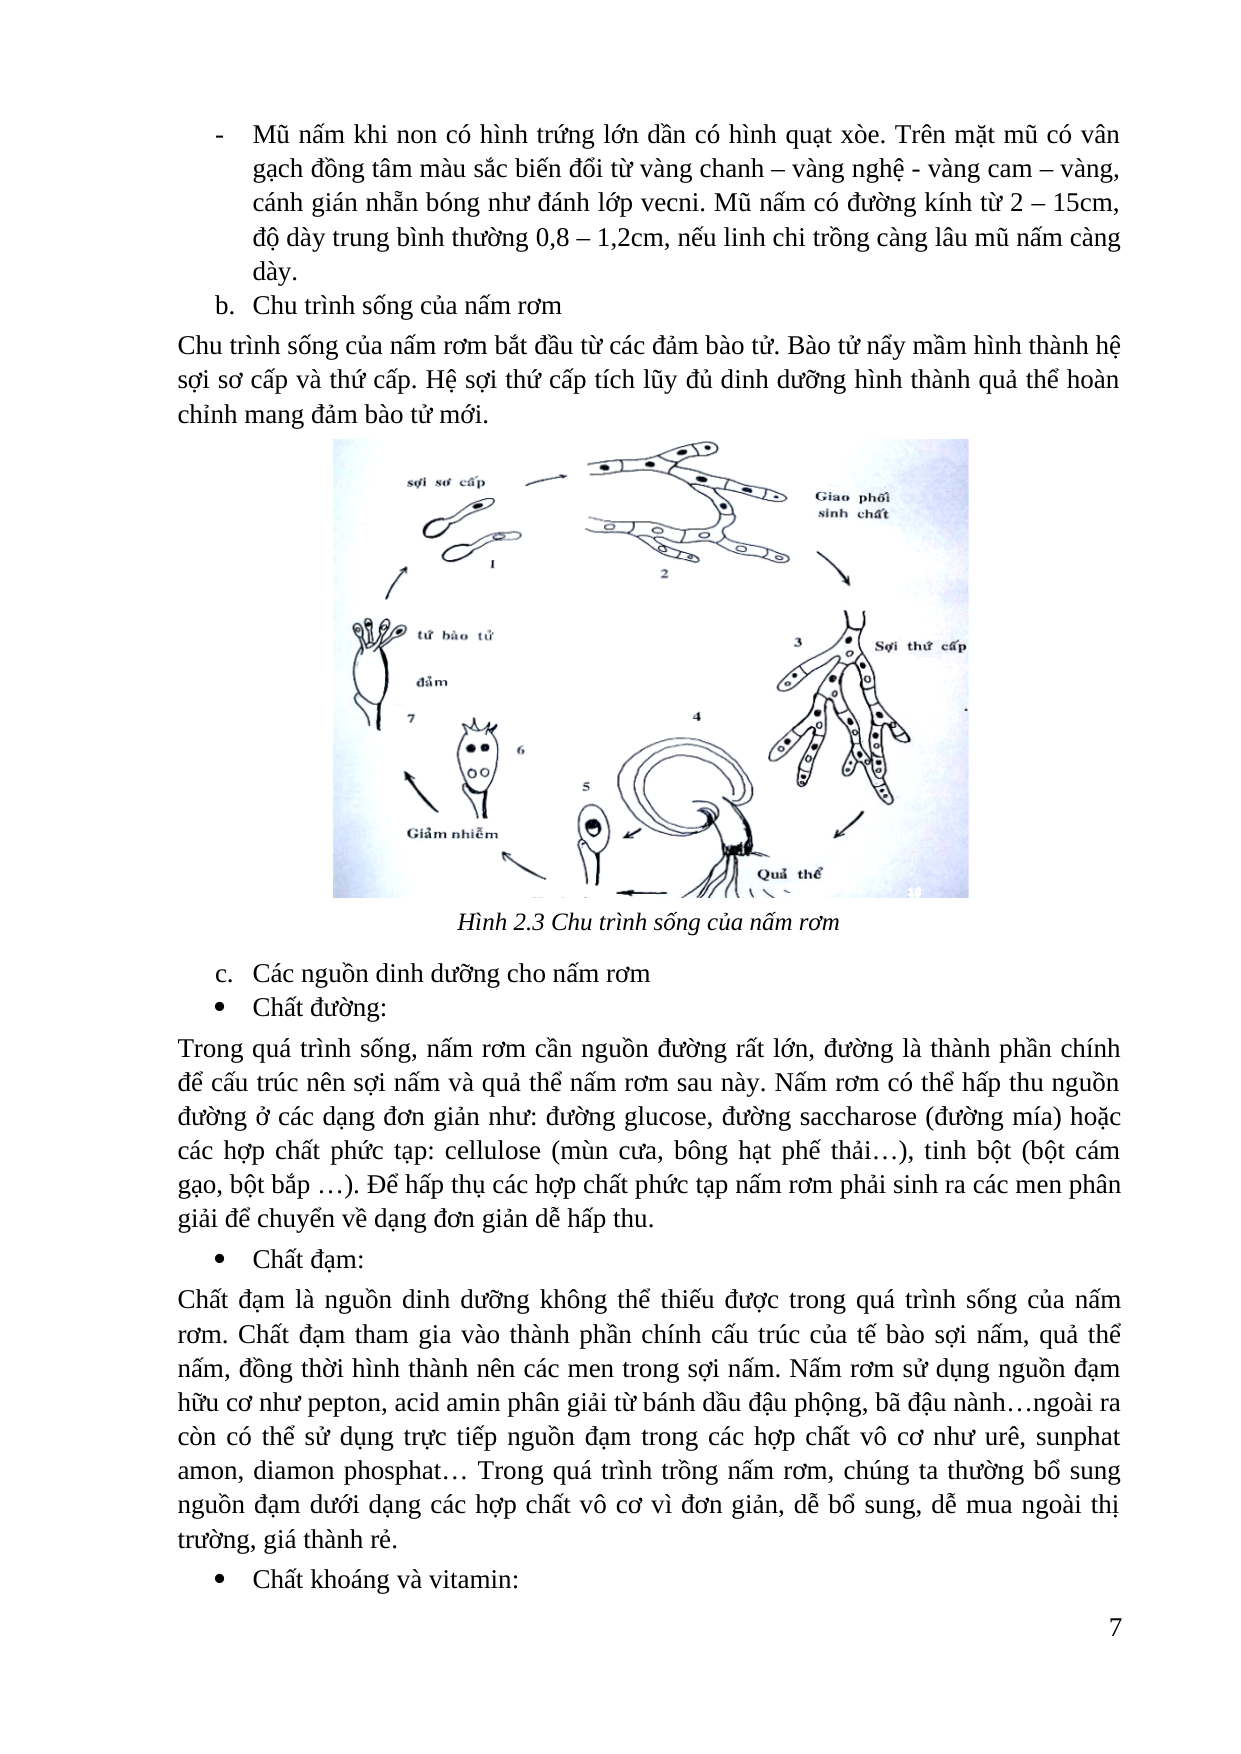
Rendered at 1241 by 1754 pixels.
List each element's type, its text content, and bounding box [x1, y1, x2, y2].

list Chất đường: [215, 991, 1122, 1022]
list Mũ nấm khi non có hình trứng lớn dần có hình quạt xòe. Trên mặt mũ có vân gạch đồng tâm màu sắc biến đổi từ vàng chanh – vàng nghệ - vàng cam – vàng, cánh gián nhẵn bóng như đánh lớp vecni. Mũ nấm có đường kính từ 2 – 15cm, độ dày trung bình thường 0,8 – 1,2cm, nếu linh chi trồng càng lâu mũ nấm càng dày. [215, 118, 1122, 286]
text Trong quá trình sống, nấm rơm cần nguồn đường rất lớn, đường là thành phần chính để cấu trúc nên sợi nấm và quả thể nấm rơm sau này. Nấm rơm có thể hấp thu nguồn đường ở các dạng đơn giản như: đường glucose, đường saccharose (đường mía) hoặc các hợp chất phức tạp: cellulose (mùn cưa, bông hạt phế thải…), tinh bột (bột cám gạo, bột bắp …). Để hấp thụ các hợp chất phức tạp nấm rơm phải sinh ra các men phân giải để chuyển về dạng đơn giản dễ hấp thu. [177, 1032, 1122, 1234]
list Chất khoáng và vitamin: [215, 1563, 1122, 1594]
list Chất đạm: [215, 1243, 1122, 1274]
list Các nguồn dinh dưỡng cho nấm rơm [215, 957, 1122, 988]
list Chu trình sống của nấm rơm [215, 289, 1122, 320]
text Chu trình sống của nấm rơm bắt đầu từ các đảm bào tử. Bào tử nẩy mầm hình thành hệ sợi sơ cấp và thứ cấp. Hệ sợi thứ cấp tích lũy đủ dinh dưỡng hình thành quả thể hoàn chỉnh mang đảm bào tử mới. [177, 329, 1122, 429]
picture [330, 438, 969, 898]
text Hình 2.3 Chu trình sống của nấm rơm [177, 907, 1122, 936]
text Chất đạm là nguồn dinh dưỡng không thể thiếu được trong quá trình sống của nấm rơm. Chất đạm tham gia vào thành phần chính cấu trúc của tế bào sợi nấm, quả thể nấm, đồng thời hình thành nên các men trong sợi nấm. Nấm rơm sử dụng nguồn đạm hữu cơ như pepton, acid amin phân giải từ bánh dầu đậu phộng, bã đậu nành…ngoài ra còn có thể sử dụng trực tiếp nguồn đạm trong các hợp chất vô cơ như urê, sunphat amon, diamon phosphat… Trong quá trình trồng nấm rơm, chúng ta thường bổ sung nguồn đạm dưới dạng các hợp chất vô cơ vì đơn giản, dễ bổ sung, dễ mua ngoài thị trường, giá thành rẻ. [177, 1283, 1122, 1554]
